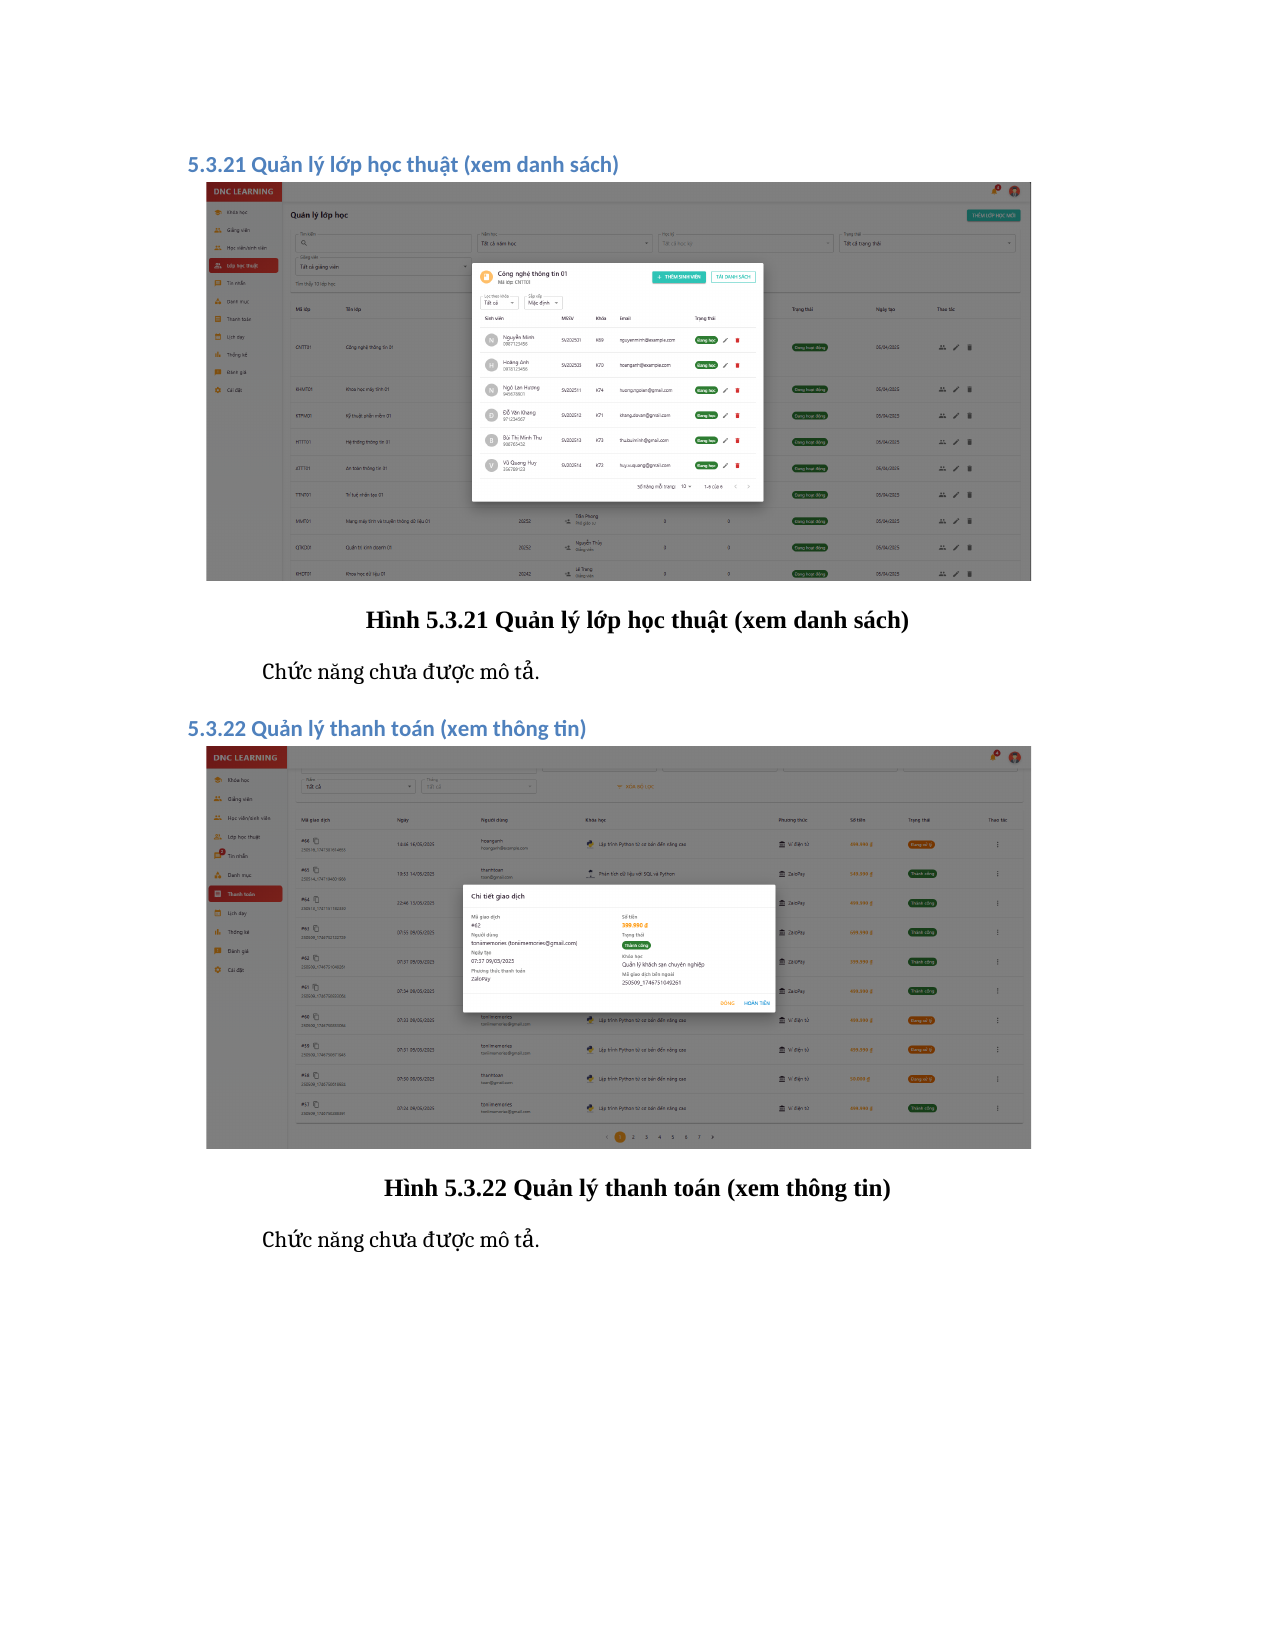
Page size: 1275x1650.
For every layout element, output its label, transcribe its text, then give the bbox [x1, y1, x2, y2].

text Hình 5.3.22 Quản lý thanh toán (xem thông tin) [187, 1173, 1087, 1202]
text Chức năng chưa được mô tả. [187, 1227, 1087, 1253]
text Chức năng chưa được mô tả. [187, 659, 1087, 685]
subtitle 5.3.22 Quản lý thanh toán (xem thông tin) [187, 714, 1087, 742]
subtitle 5.3.21 Quản lý lớp học thuật (xem danh sách) [187, 150, 1087, 178]
text Hình 5.3.21 Quản lý lớp học thuật (xem danh sách) [187, 605, 1087, 634]
picture [206, 746, 1032, 1149]
picture [206, 182, 1032, 581]
